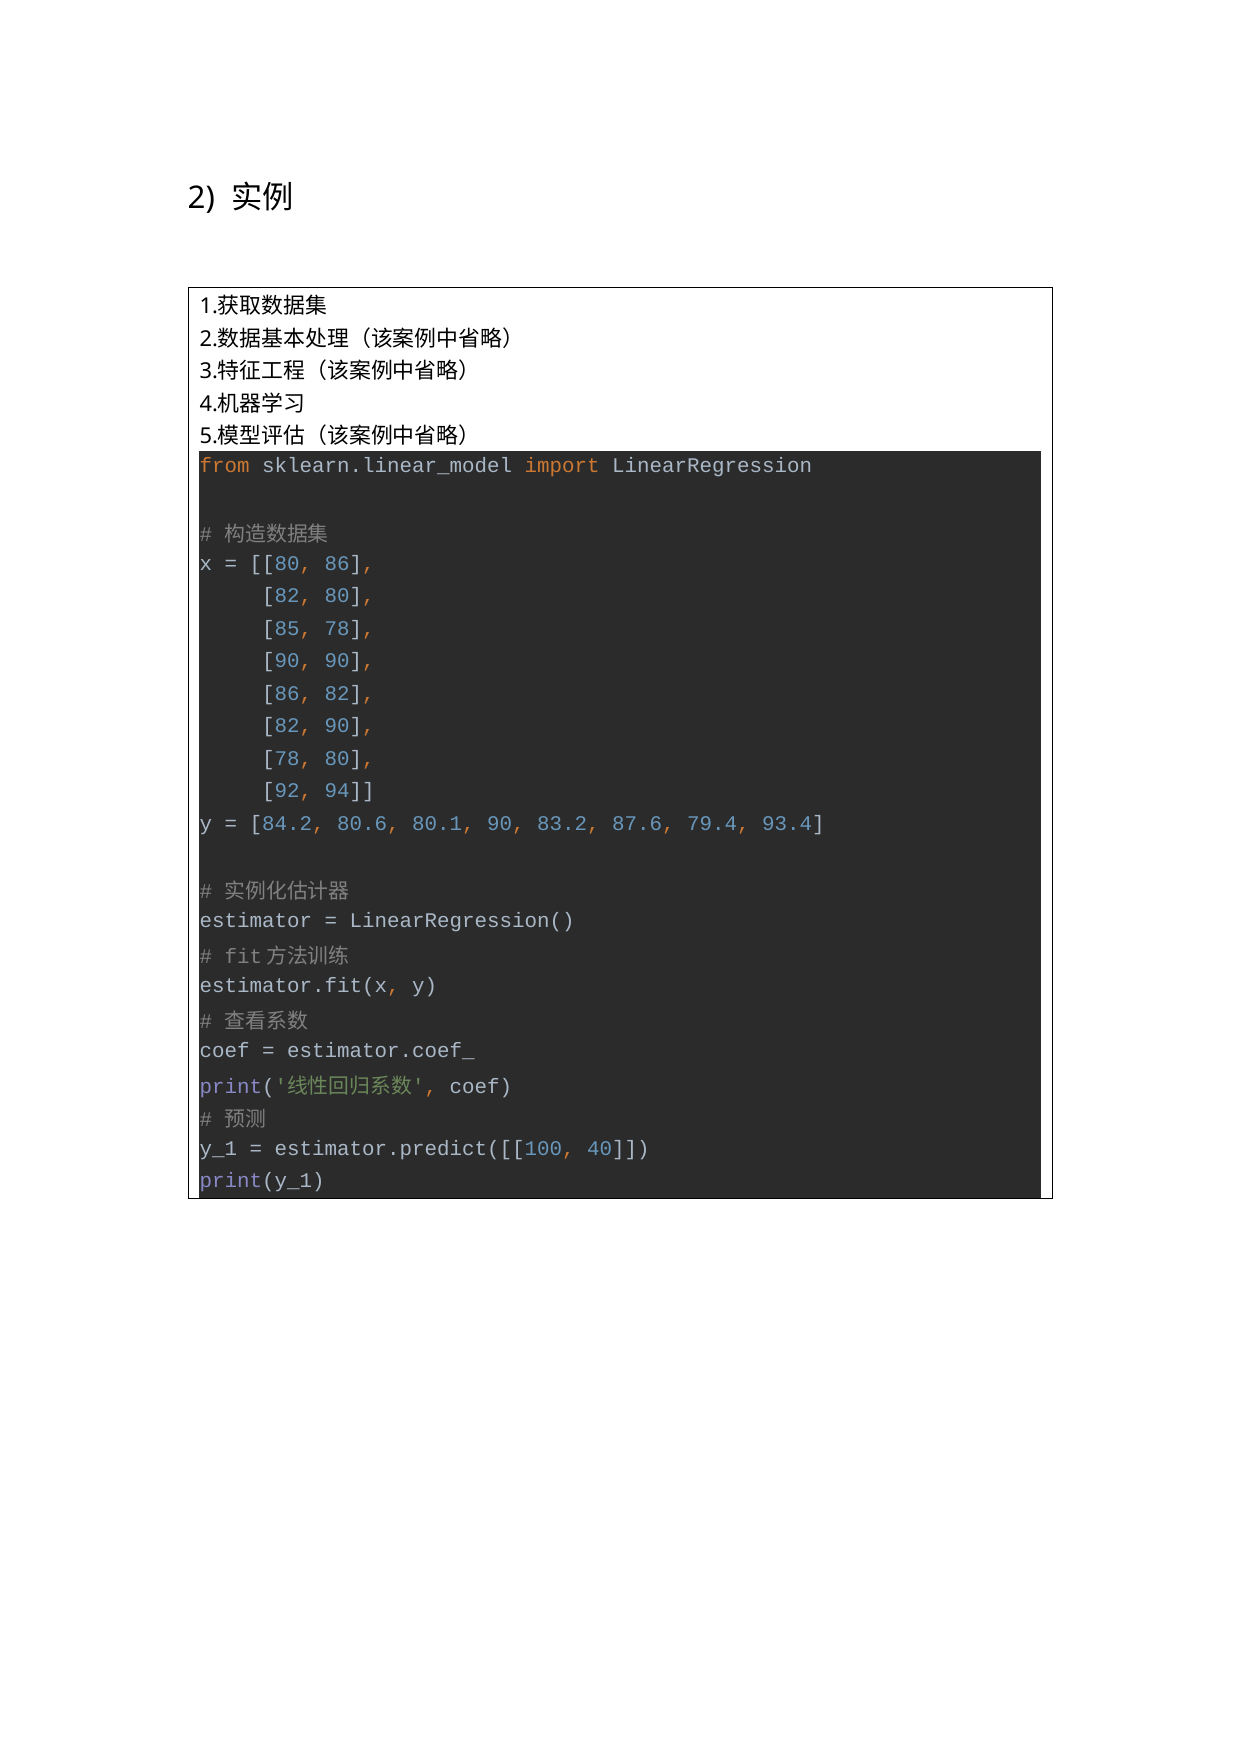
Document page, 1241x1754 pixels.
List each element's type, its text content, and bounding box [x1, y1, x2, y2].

subtitle 实例 [187, 162, 1053, 227]
table_header 1.获取数据集 2.数据基本处理（该案例中省略） 3.特征工程（该案例中省略） 4.机器学习 5.模型评估（该案例中省略） from sklearn.linear_model import LinearRegression # 构造数据集 x = [[80, 86], [82, 80], [85, 78], [90, 90], [86, 82], [82, 90], [78, 80], [92, 94]] y = [84.2, 80.6, 80.1, 90, 83.2, 87.6, 79.4, 93.4] # 实例化估计器 estimator = LinearRegression() # fit方法训练 estimator.fit(x, y) # 查看系数 coef = estimator.coef_ print('线性回归系数', coef) # 预测 y_1 = estimator.predict([[100, 40]]) print(y_1) [189, 288, 1052, 1198]
